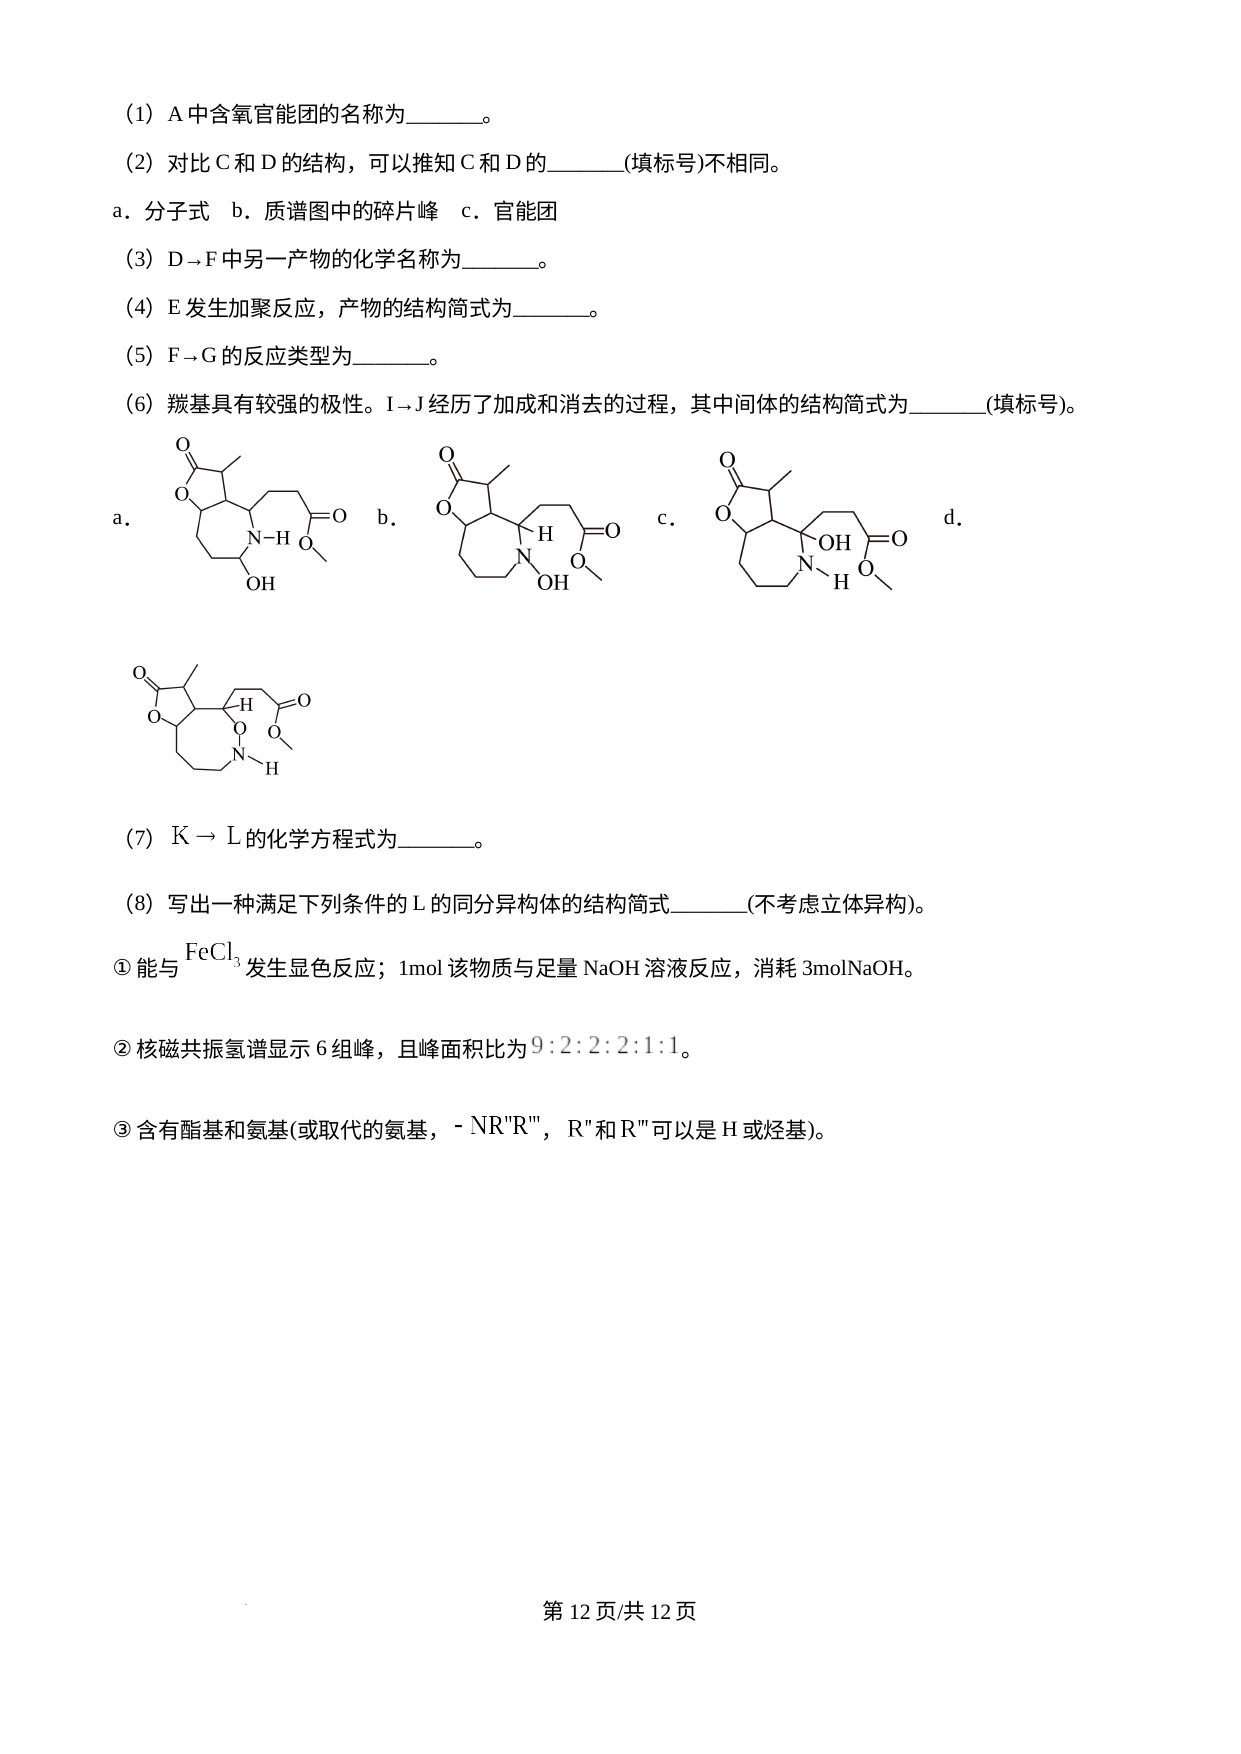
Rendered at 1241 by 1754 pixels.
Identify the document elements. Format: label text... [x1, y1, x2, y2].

picture [713, 449, 909, 592]
text （5）F→G的反应类型为_______。 [112, 339, 1128, 371]
text （2）对比C和D的结构，可以推知C和D的_______(填标号)不相同。 [112, 145, 1128, 178]
text （7）的化学方程式为_______。 [112, 806, 1128, 871]
text （4）E发生加聚反应，产物的结构简式为_______。 [112, 290, 1128, 323]
picture [434, 444, 622, 592]
picture [173, 435, 348, 592]
text （1）A中含氧官能团的名称为_______。 [112, 97, 1128, 129]
text （6）羰基具有较强的极性。I→J经历了加成和消去的过程，其中间体的结构简式为_______(填标号)。 [112, 387, 1128, 419]
text a．分子式 b．质谱图中的碎片峰 c．官能团 [112, 194, 1128, 226]
text ①能与发生显色反应；1mol该物质与足量NaOH溶液反应，消耗3molNaOH。 [112, 935, 1128, 1000]
text （8）写出一种满足下列条件的L的同分异构体的结构简式_______(不考虑立体异构)。 [112, 886, 1128, 919]
text ③含有酯基和氨基(或取代的氨基，，和可以是H或烃基)。 [112, 1096, 1128, 1161]
picture [131, 662, 312, 776]
text （3）D→F中另一产物的化学名称为_______。 [112, 242, 1128, 274]
text ②核磁共振氢谱显示6组峰，且峰面积比为。 [112, 1016, 1128, 1081]
